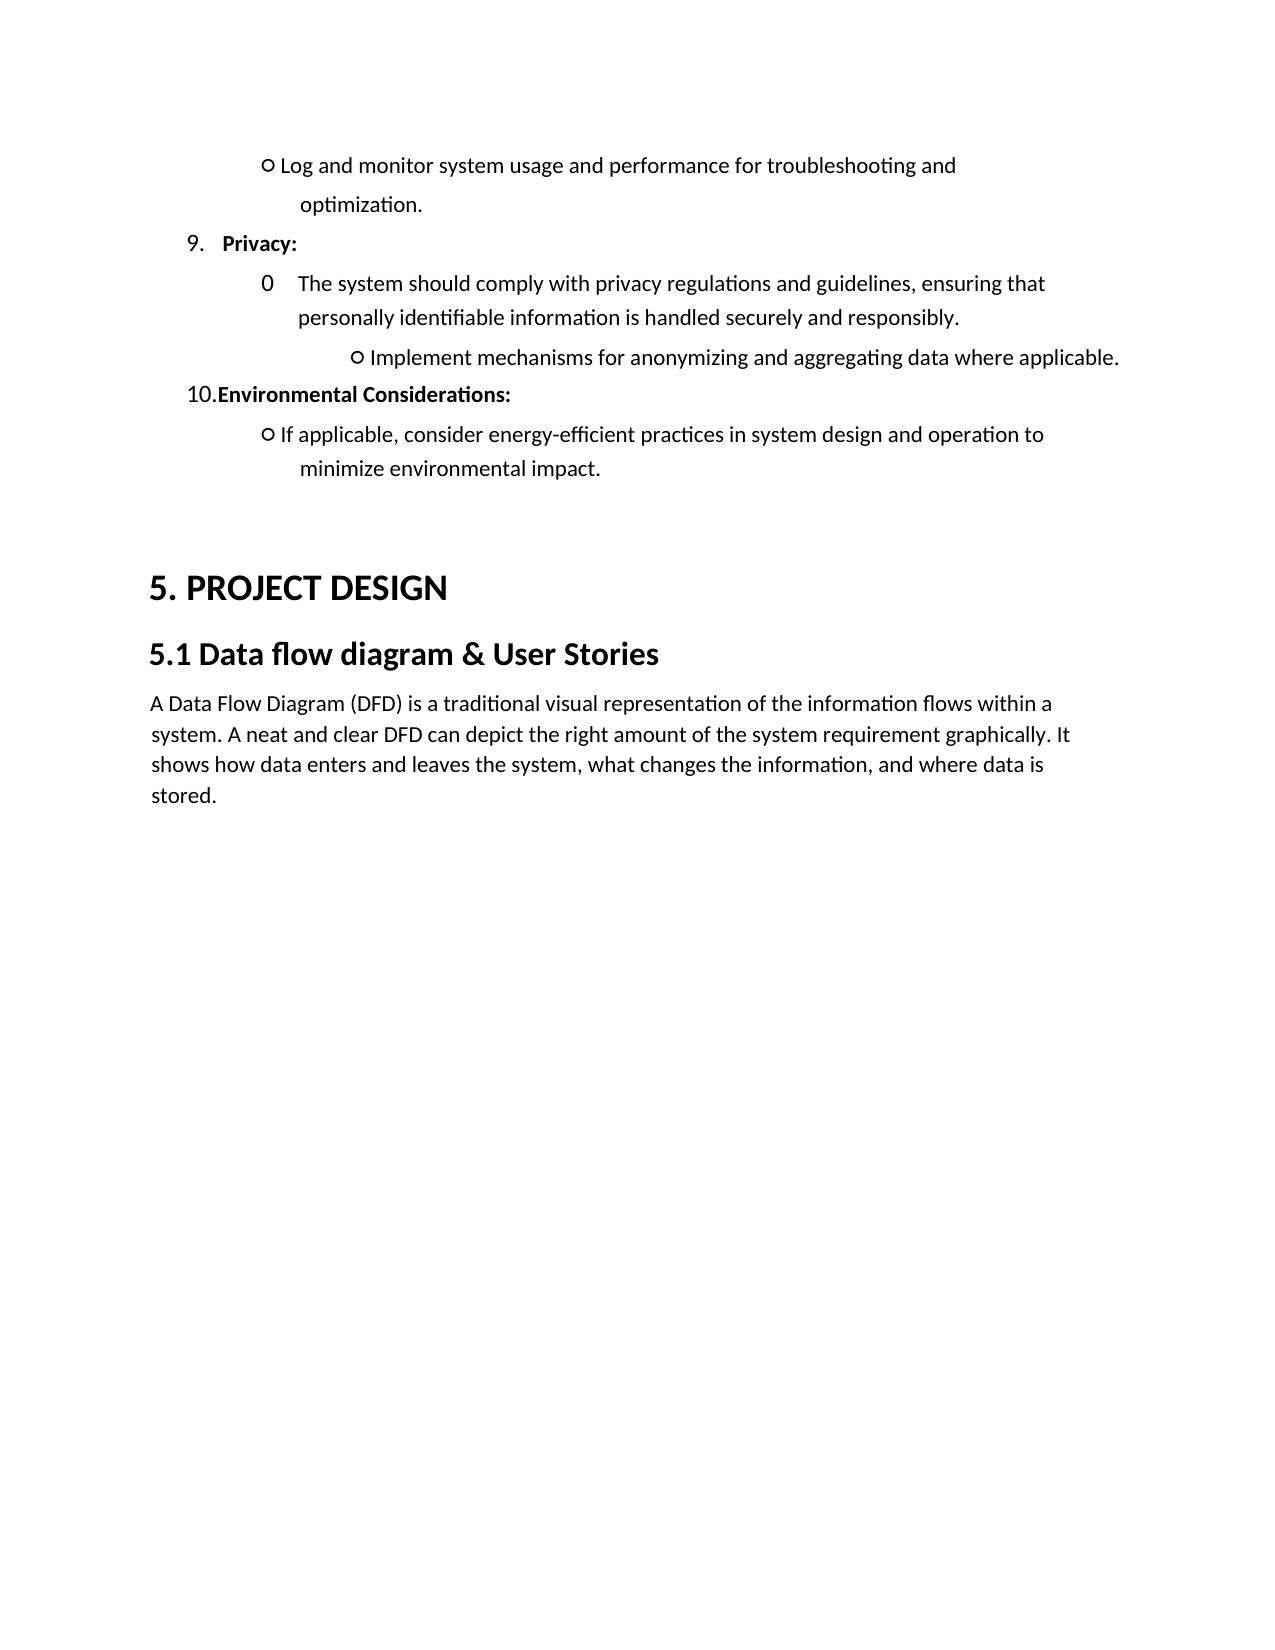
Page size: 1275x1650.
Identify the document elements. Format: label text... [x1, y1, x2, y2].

text ○ Implement mechanisms for anonymizing and aggregating data where applicable. [150, 341, 1120, 371]
text ○ Log and monitor system usage and performance for troubleshooting and [261, 149, 1128, 180]
text ○ If applicable, consider energy-efficient practices in system design and operation to minimize environmental impact. [261, 418, 1128, 482]
list The system should comply with privacy regulations and guidelines, ensuring that personally identifiable information is handled securely and responsibly. [261, 267, 1128, 331]
subtitle 5. PROJECT DESIGN [148, 564, 1238, 610]
text optimization. [300, 190, 1128, 218]
subtitle 5.1 Data flow diagram & User Stories [148, 633, 1238, 673]
text 10.Environmental Considerations: [186, 378, 1238, 409]
text A Data Flow Diagram (DFD) is a traditional visual representation of the information flows within a system. A neat and clear DFD can depict the right amount of the system requirement graphically. It shows how data enters and leaves the system, what changes the information, and where data is stored. [150, 689, 1082, 809]
list Privacy: [186, 228, 1238, 258]
